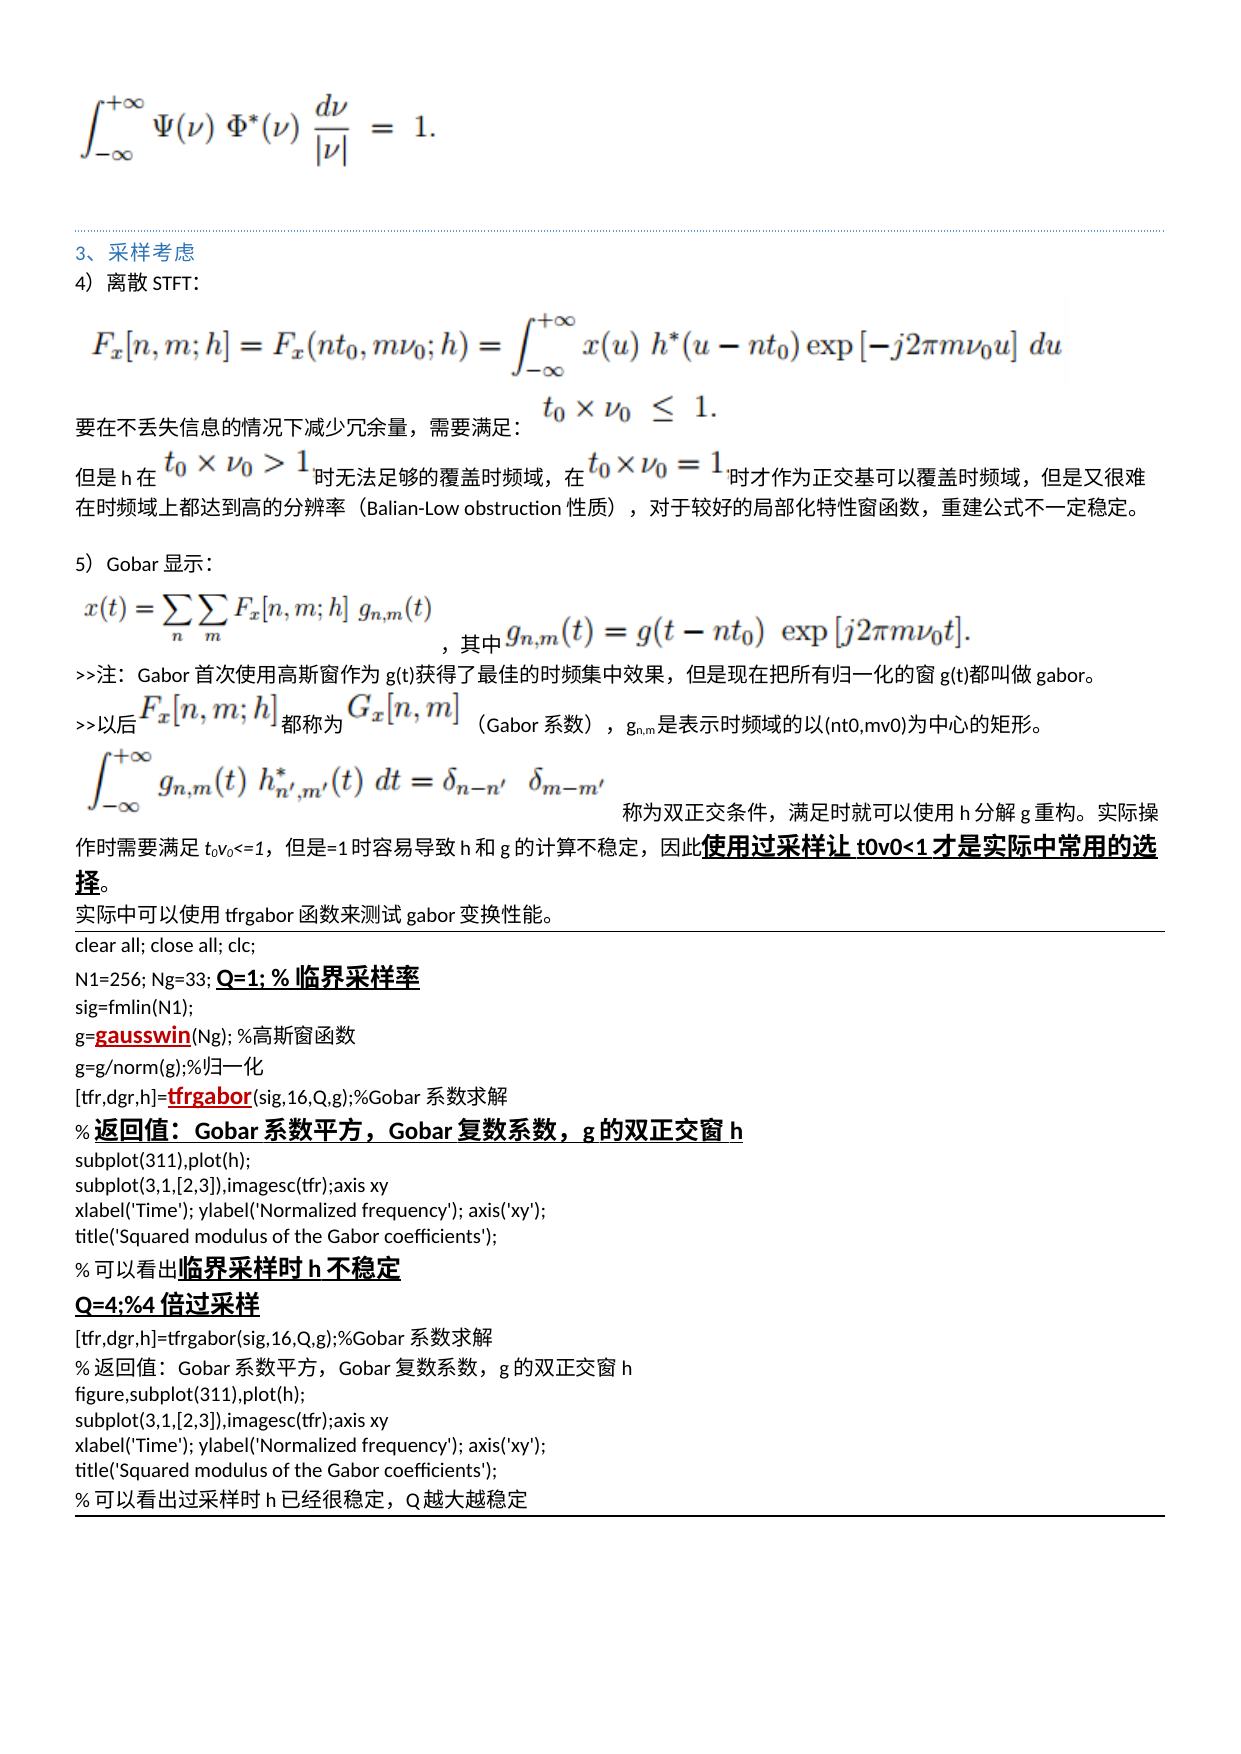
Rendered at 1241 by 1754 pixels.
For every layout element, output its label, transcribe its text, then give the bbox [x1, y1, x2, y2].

text figure,subplot(311),plot(h); [75, 1381, 1165, 1407]
text title('Squared modulus of the Gabor coefficients'); [75, 1458, 1165, 1483]
subtitle 3、采样考虑 [75, 230, 1165, 266]
picture [585, 442, 730, 486]
picture [156, 441, 315, 486]
text [tfr,dgr,h]=tfrgabor(sig,16,Q,g);%Gobar系数求解 [75, 1321, 1165, 1351]
text g=gausswin(Ng); %高斯窗函数 [75, 1019, 1165, 1050]
text 但是h在时无法足够的覆盖时频域，在时才作为正交基可以覆盖时频域，但是又很难在时频域上都达到高的分辨率（Balian-Low obstruction性质），对于较好的局部化特性窗函数，重建公式不一定稳定。 [75, 441, 1165, 521]
text Q=4;%4倍过采样 [75, 1285, 1165, 1321]
text % 返回值：Gobar系数平方，Gobar复数系数，g的双正交窗h [75, 1351, 1165, 1381]
text N1=256; Ng=33; Q=1; % 临界采样率 [75, 958, 1165, 994]
text 5）Gobar显示： [75, 547, 1165, 577]
picture [75, 296, 1068, 436]
text xlabel('Time'); ylabel('Normalized frequency'); axis('xy'); [75, 1432, 1165, 1458]
text subplot(3,1,[2,3]),imagesc(tfr);axis xy [75, 1172, 1165, 1198]
picture [75, 80, 449, 184]
picture [502, 610, 979, 653]
text g=g/norm(g);%归一化 [75, 1050, 1165, 1080]
picture [137, 688, 282, 733]
picture [75, 577, 440, 653]
text title('Squared modulus of the Gabor coefficients'); [75, 1223, 1165, 1248]
text sig=fmlin(N1); [75, 994, 1165, 1019]
text subplot(311),plot(h); [75, 1147, 1165, 1172]
text [tfr,dgr,h]=tfrgabor(sig,16,Q,g);%Gobar系数求解 [75, 1080, 1165, 1111]
text subplot(3,1,[2,3]),imagesc(tfr);axis xy [75, 1407, 1165, 1432]
text clear all; close all; clc; [75, 932, 1165, 958]
text % 可以看出临界采样时h不稳定 [75, 1248, 1165, 1285]
text >>以后都称为（Gabor系数），gn,m是表示时频域的以(nt0,mv0)为中心的矩形。 [75, 689, 1165, 739]
text % 返回值：Gobar系数平方，Gobar复数系数，g的双正交窗h [75, 1111, 1165, 1147]
text 4）离散STFT： [75, 266, 1165, 296]
text 实际中可以使用tfrgabor函数来测试gabor变换性能。 [75, 898, 1165, 931]
text % 可以看出过采样时h已经很稳定，Q越大越稳定 [75, 1483, 1165, 1515]
text xlabel('Time'); ylabel('Normalized frequency'); axis('xy'); [75, 1198, 1165, 1223]
text >>注：Gabor首次使用高斯窗作为g(t)获得了最佳的时频集中效果，但是现在把所有归一化的窗g(t)都叫做gabor。 [75, 659, 1165, 689]
picture [75, 738, 622, 820]
text 要在不丢失信息的情况下减少冗余量，需要满足： [75, 385, 1165, 441]
picture [343, 688, 466, 733]
